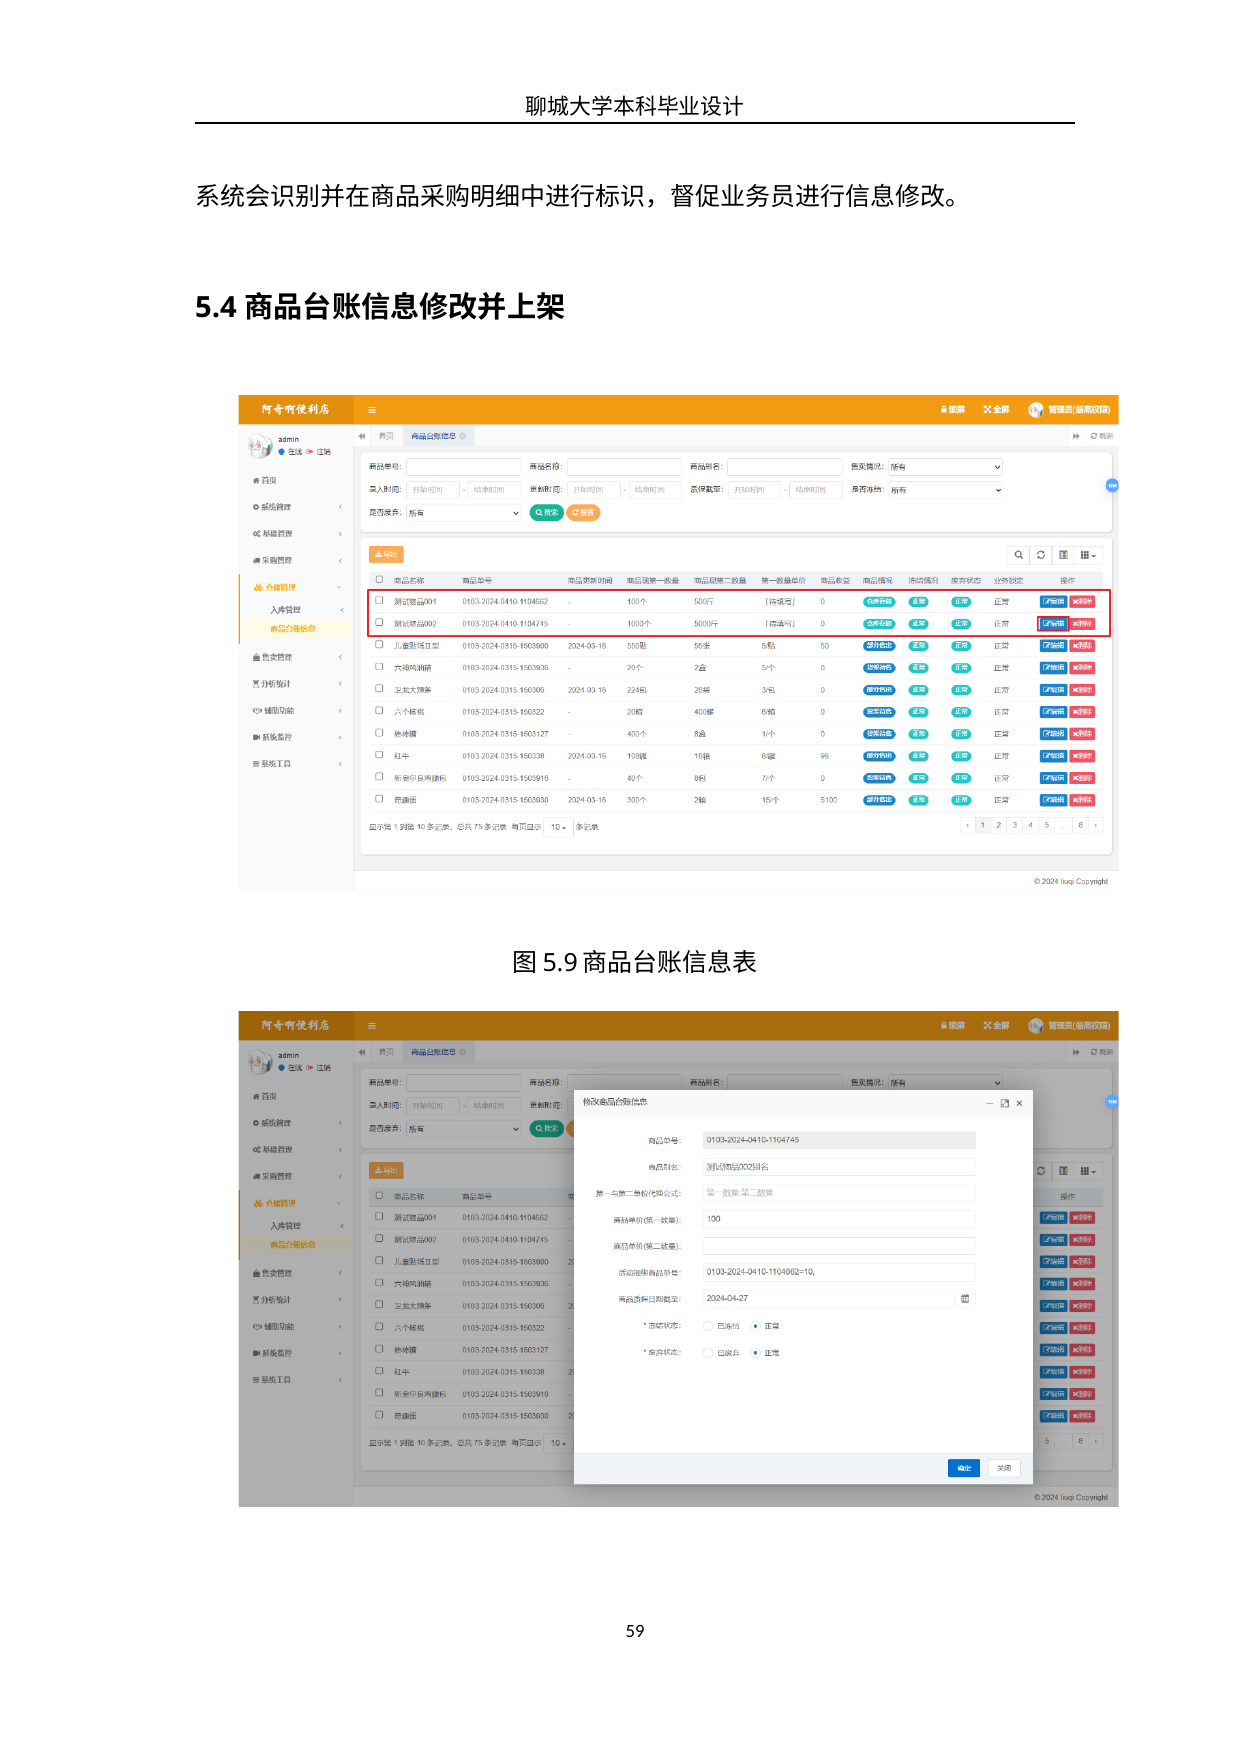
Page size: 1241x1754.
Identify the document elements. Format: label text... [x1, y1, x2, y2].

subtitle 5.4 商品台账信息修改并上架 [195, 272, 1075, 337]
text 图5.9商品台账信息表 [195, 928, 1075, 993]
picture [238, 1011, 1119, 1507]
picture [238, 395, 1119, 891]
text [195, 162, 1075, 227]
